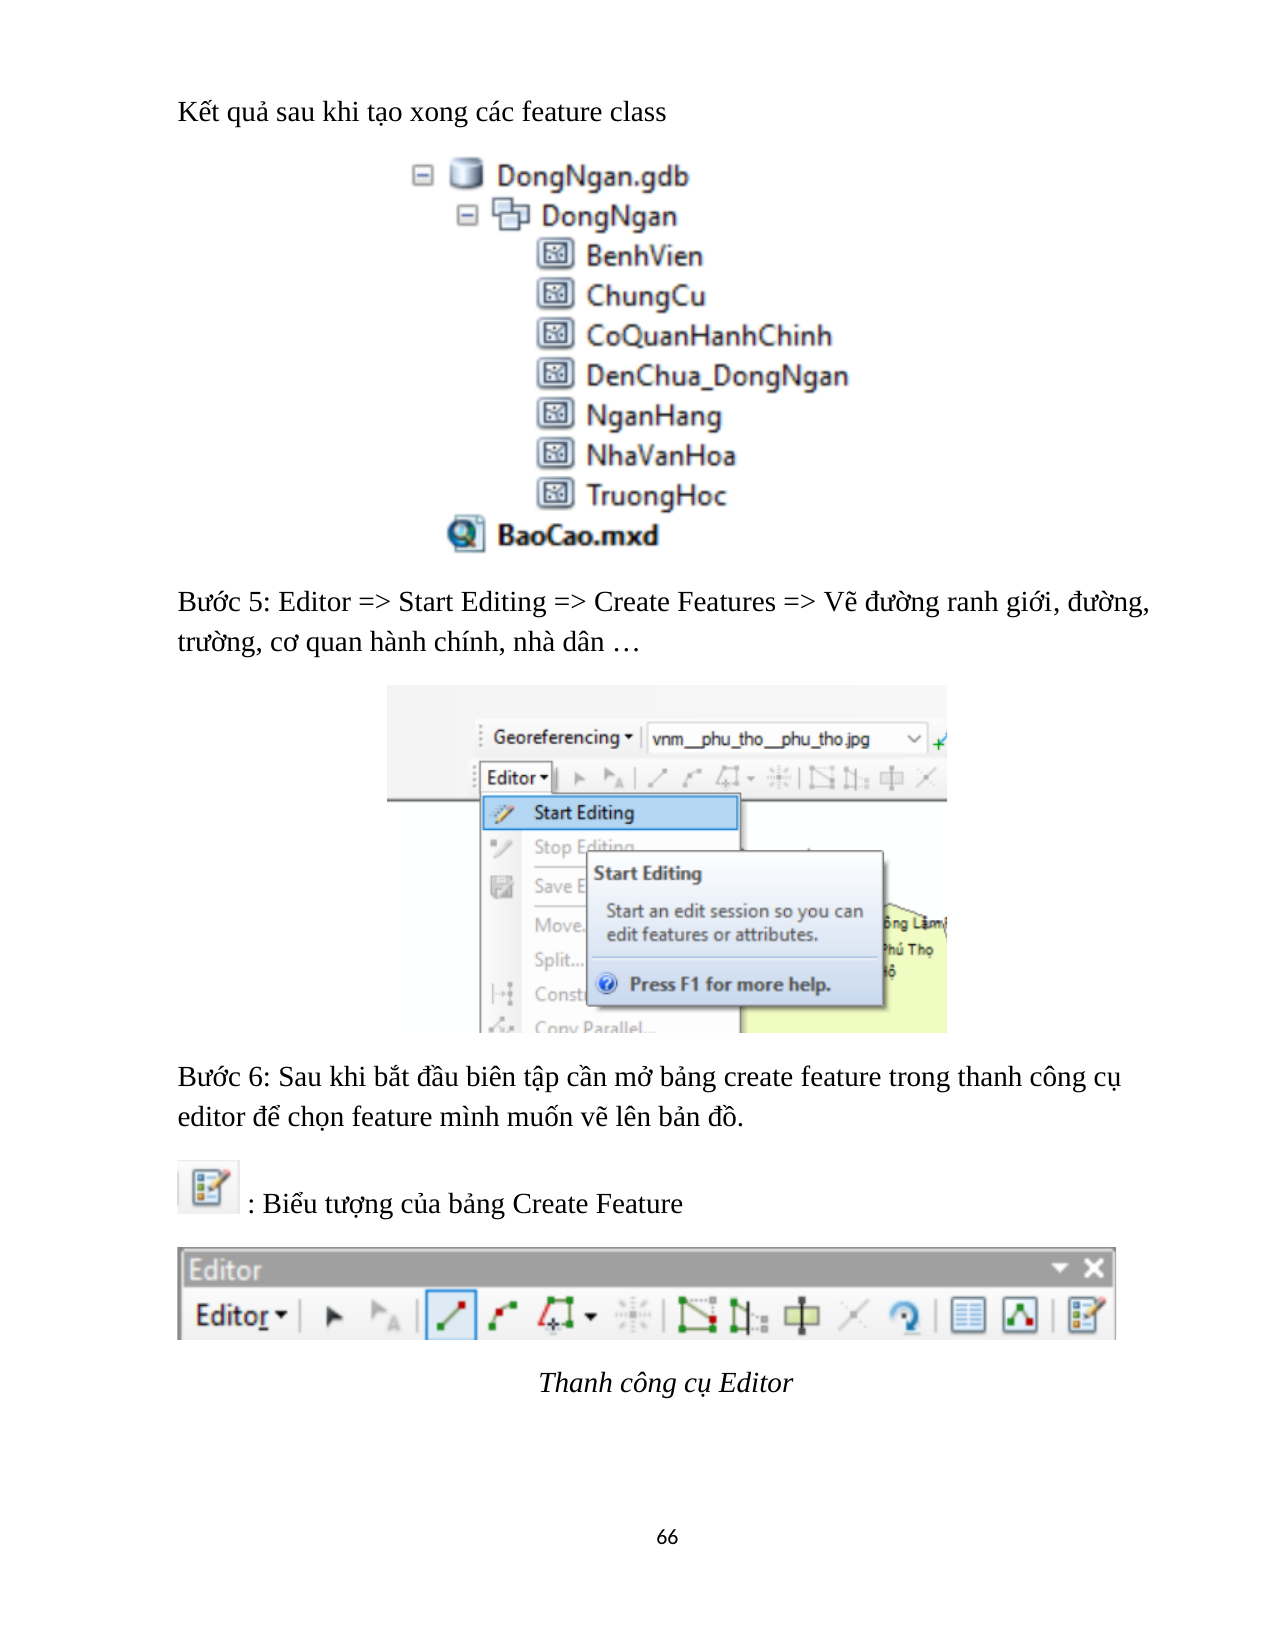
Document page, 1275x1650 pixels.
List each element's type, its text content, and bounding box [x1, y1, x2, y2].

picture [397, 154, 937, 558]
picture [387, 685, 948, 1033]
picture [177, 1160, 240, 1214]
text Kết quả sau khi tạo xong các feature class [177, 94, 1157, 127]
text Thanh công cụ Editor [177, 1365, 1157, 1399]
text : Biểu tượng của bảng Create Feature [177, 1160, 1157, 1219]
text Bước 6: Sau khi bắt đầu biên tập cần mở bảng create feature trong thanh công cụ editor để chọn feature mình muốn vẽ lên bản đồ. [177, 1059, 1157, 1133]
picture [177, 1247, 1117, 1340]
text Bước 5: Editor => Start Editing => Create Features => Vẽ đường ranh giới, đường, trường, cơ quan hành chính, nhà dân … [177, 584, 1157, 658]
